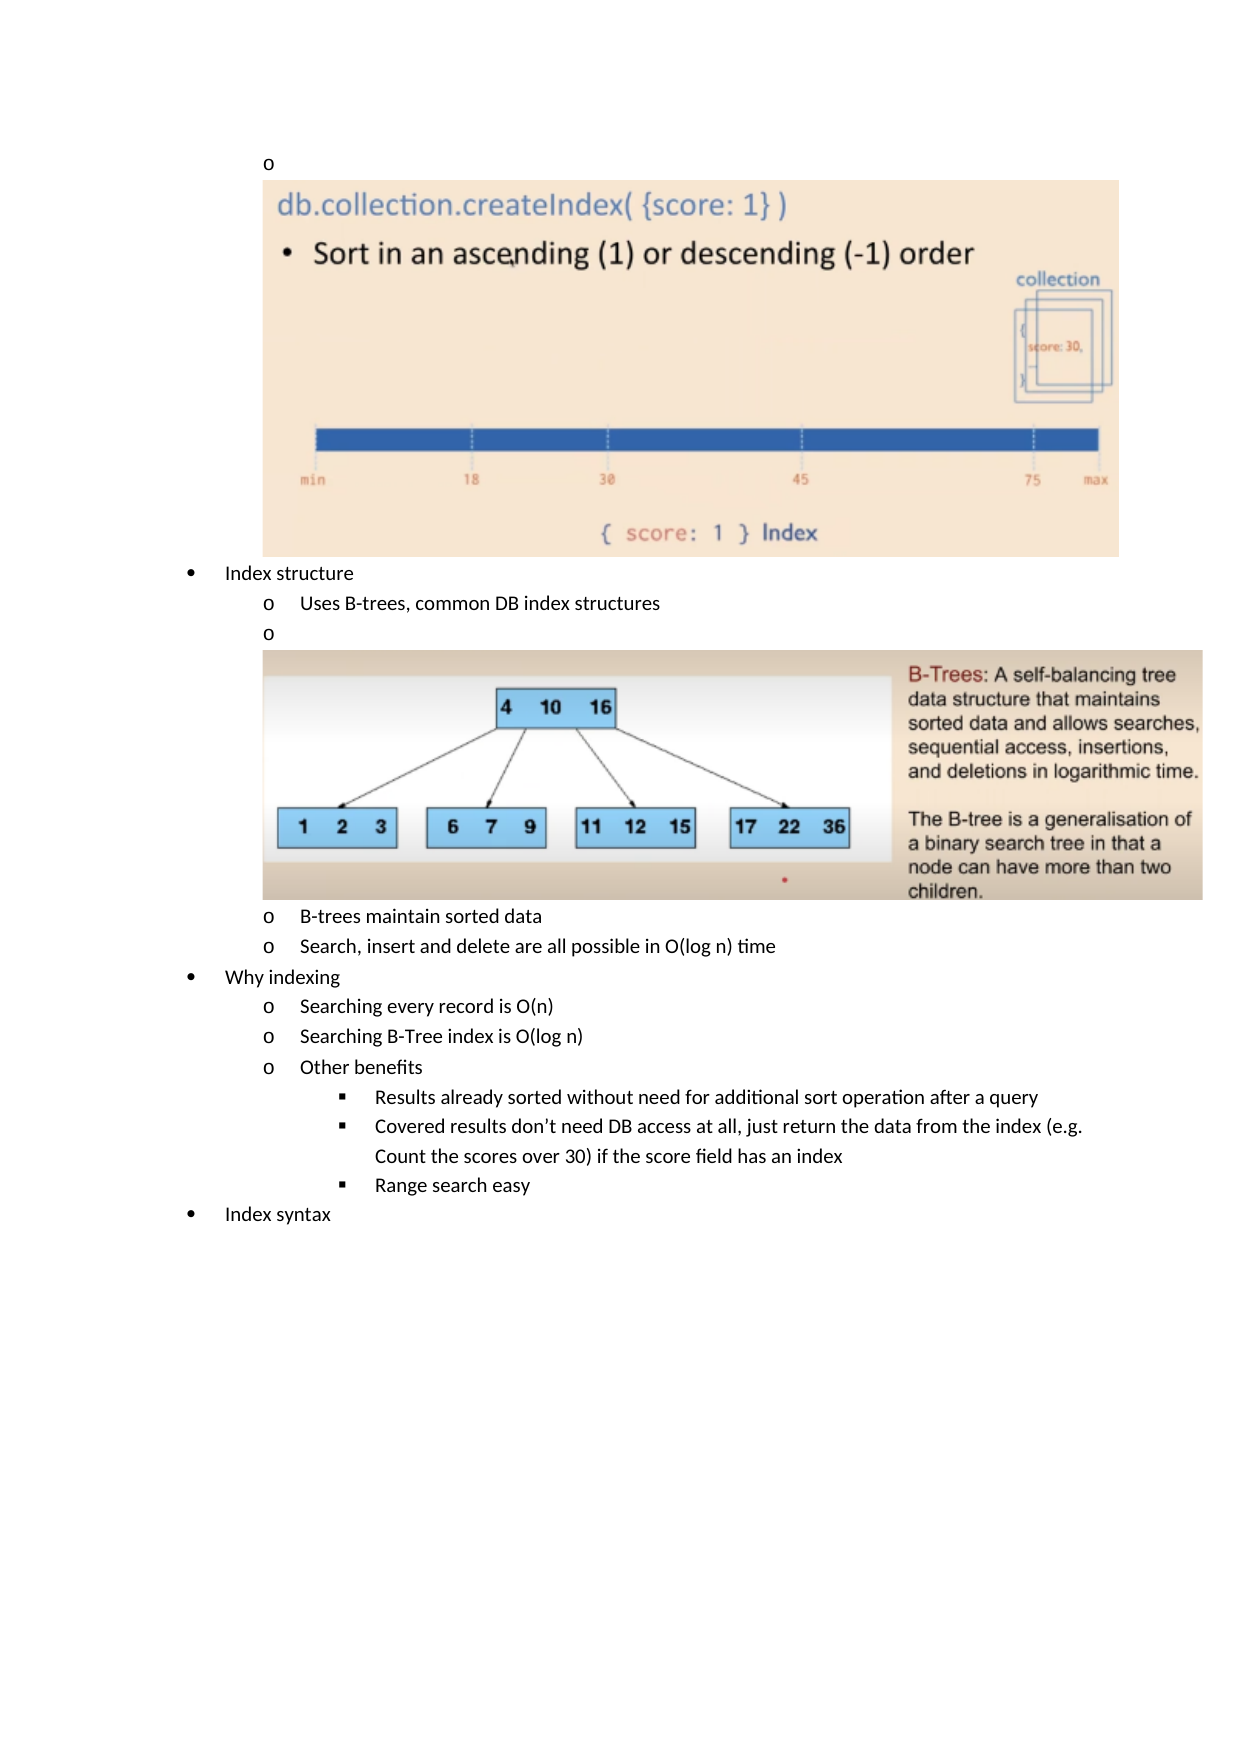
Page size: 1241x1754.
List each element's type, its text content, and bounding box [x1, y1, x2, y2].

list Other benefits [262, 1054, 1090, 1081]
list Index structure [187, 561, 1090, 586]
list Searching B-Tree index is O(log n) [262, 1024, 1090, 1050]
list Why indexing [187, 964, 1090, 989]
list Index syntax [187, 1201, 1090, 1227]
list Uses B-trees, common DB index structures [262, 590, 1090, 616]
list Range search easy [337, 1172, 1090, 1197]
list Searching every record is O(n) [262, 993, 1090, 1020]
list Results already sorted without need for additional sort operation after a query [337, 1084, 1090, 1110]
list Search, insert and delete are all possible in O(log n) time [262, 934, 1090, 960]
list Covered results don’t need DB access at all, just return the data from the index (e.g. Count the scores over 30) if the score field has an index [337, 1114, 1090, 1168]
picture [262, 180, 1119, 557]
list B-trees maintain sorted data [262, 903, 1090, 930]
picture [262, 650, 1203, 900]
